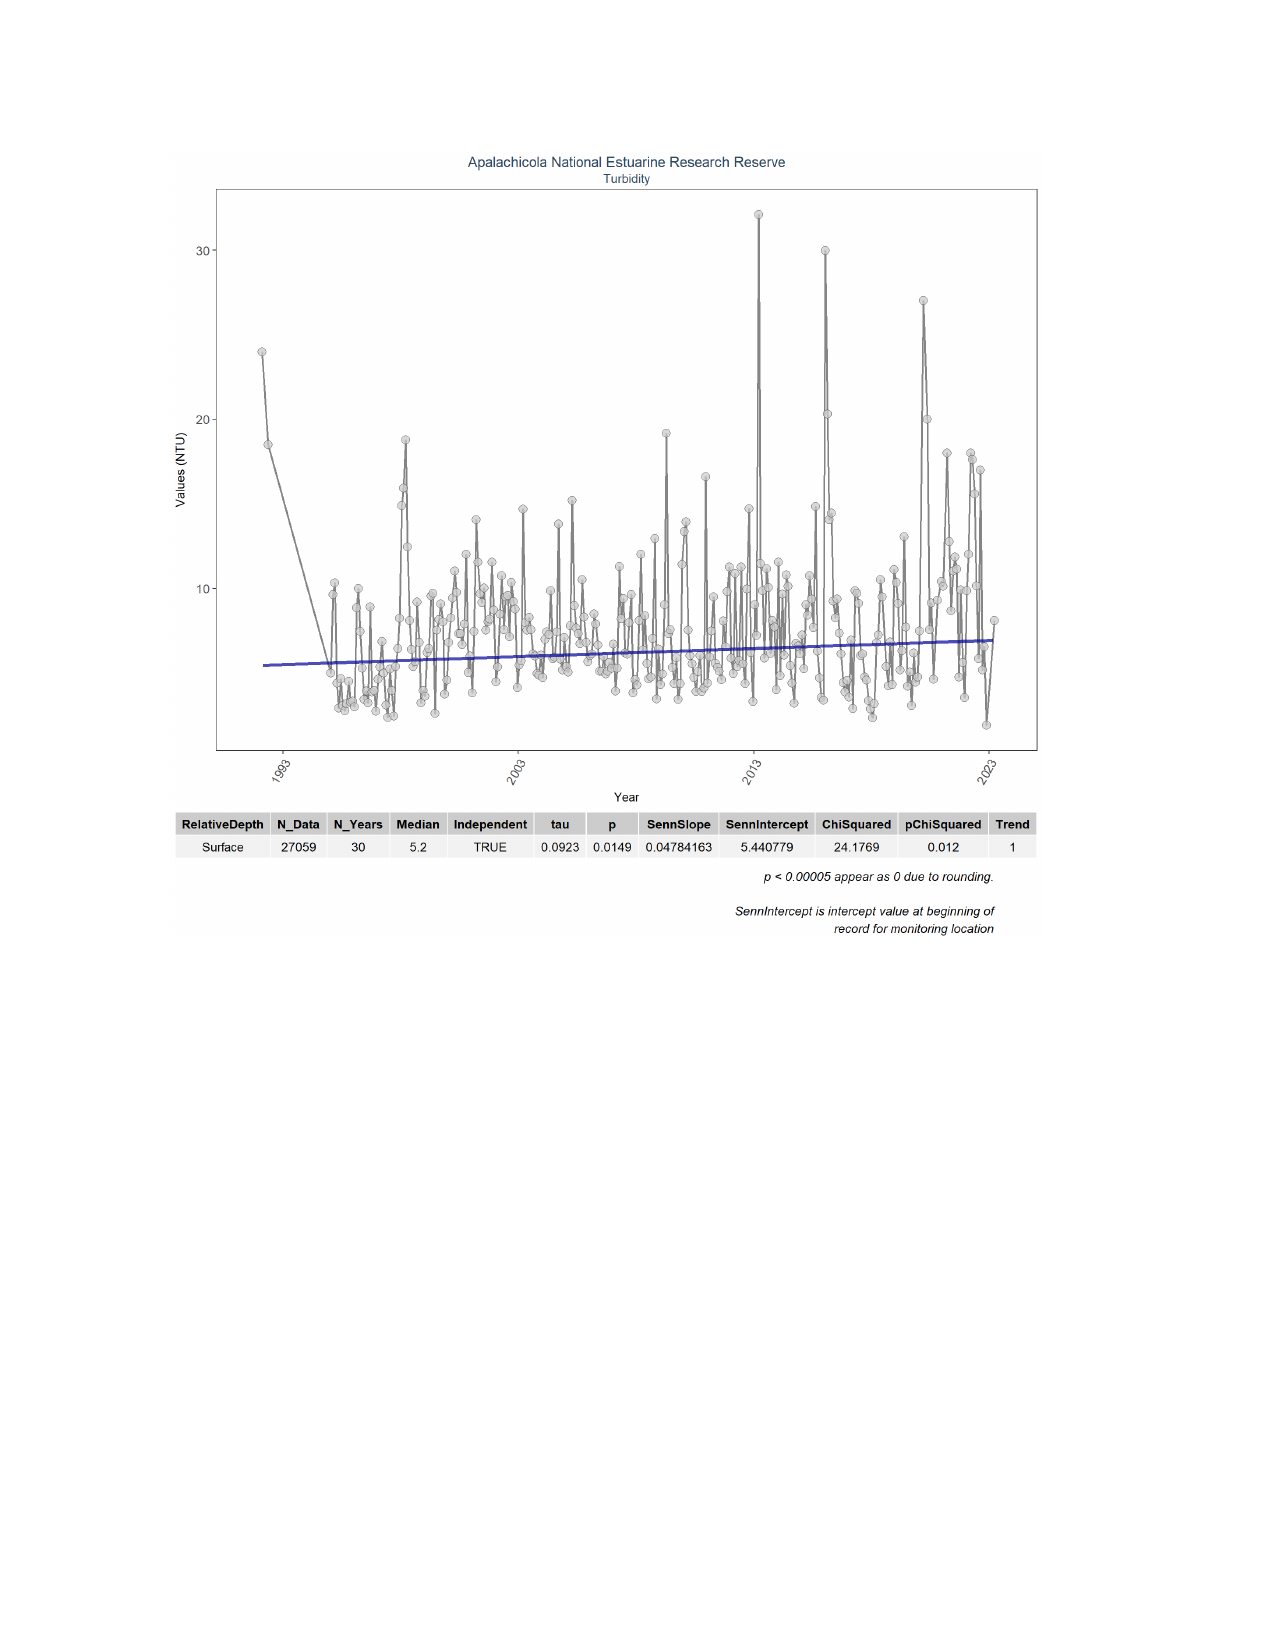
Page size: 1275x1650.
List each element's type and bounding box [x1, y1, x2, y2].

picture [168, 150, 1044, 938]
